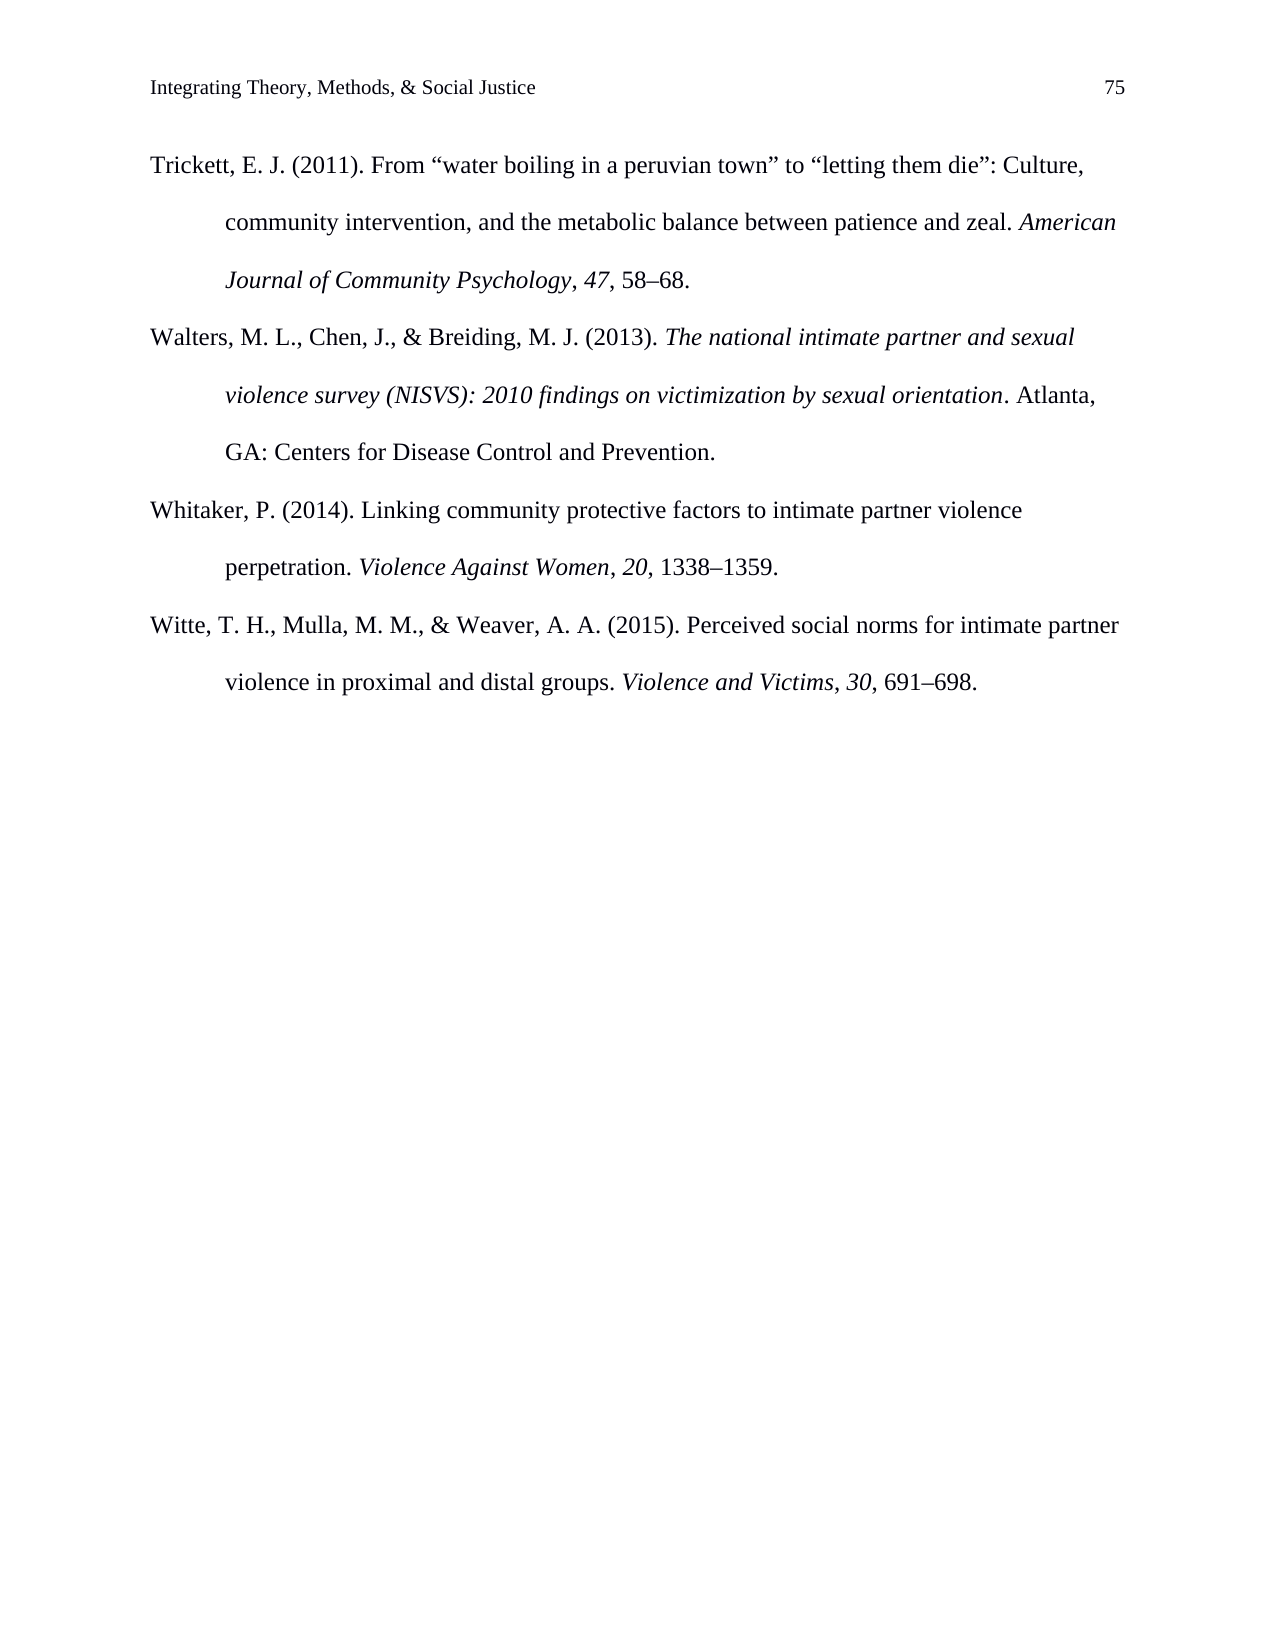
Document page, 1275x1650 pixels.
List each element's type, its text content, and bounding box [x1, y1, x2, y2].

text Witte, T. H., Mulla, M. M., & Weaver, A. A. (2015). Perceived social norms for intimate partner violence in proximal and distal groups. Violence and Victims, 30, 691–698. [150, 610, 1125, 696]
text Whitaker, P. (2014). Linking community protective factors to intimate partner violence perpetration. Violence Against Women, 20, 1338–1359. [150, 495, 1125, 581]
text Walters, M. L., Chen, J., & Breiding, M. J. (2013). The national intimate partner and sexual violence survey (NISVS): 2010 findings on victimization by sexual orientation. Atlanta, GA: Centers for Disease Control and Prevention. [150, 322, 1125, 466]
text Trickett, E. J. (2011). From “water boiling in a peruvian town” to “letting them die”: Culture, community intervention, and the metabolic balance between patience and zeal. American Journal of Community Psychology, 47, 58–68. [150, 150, 1125, 294]
